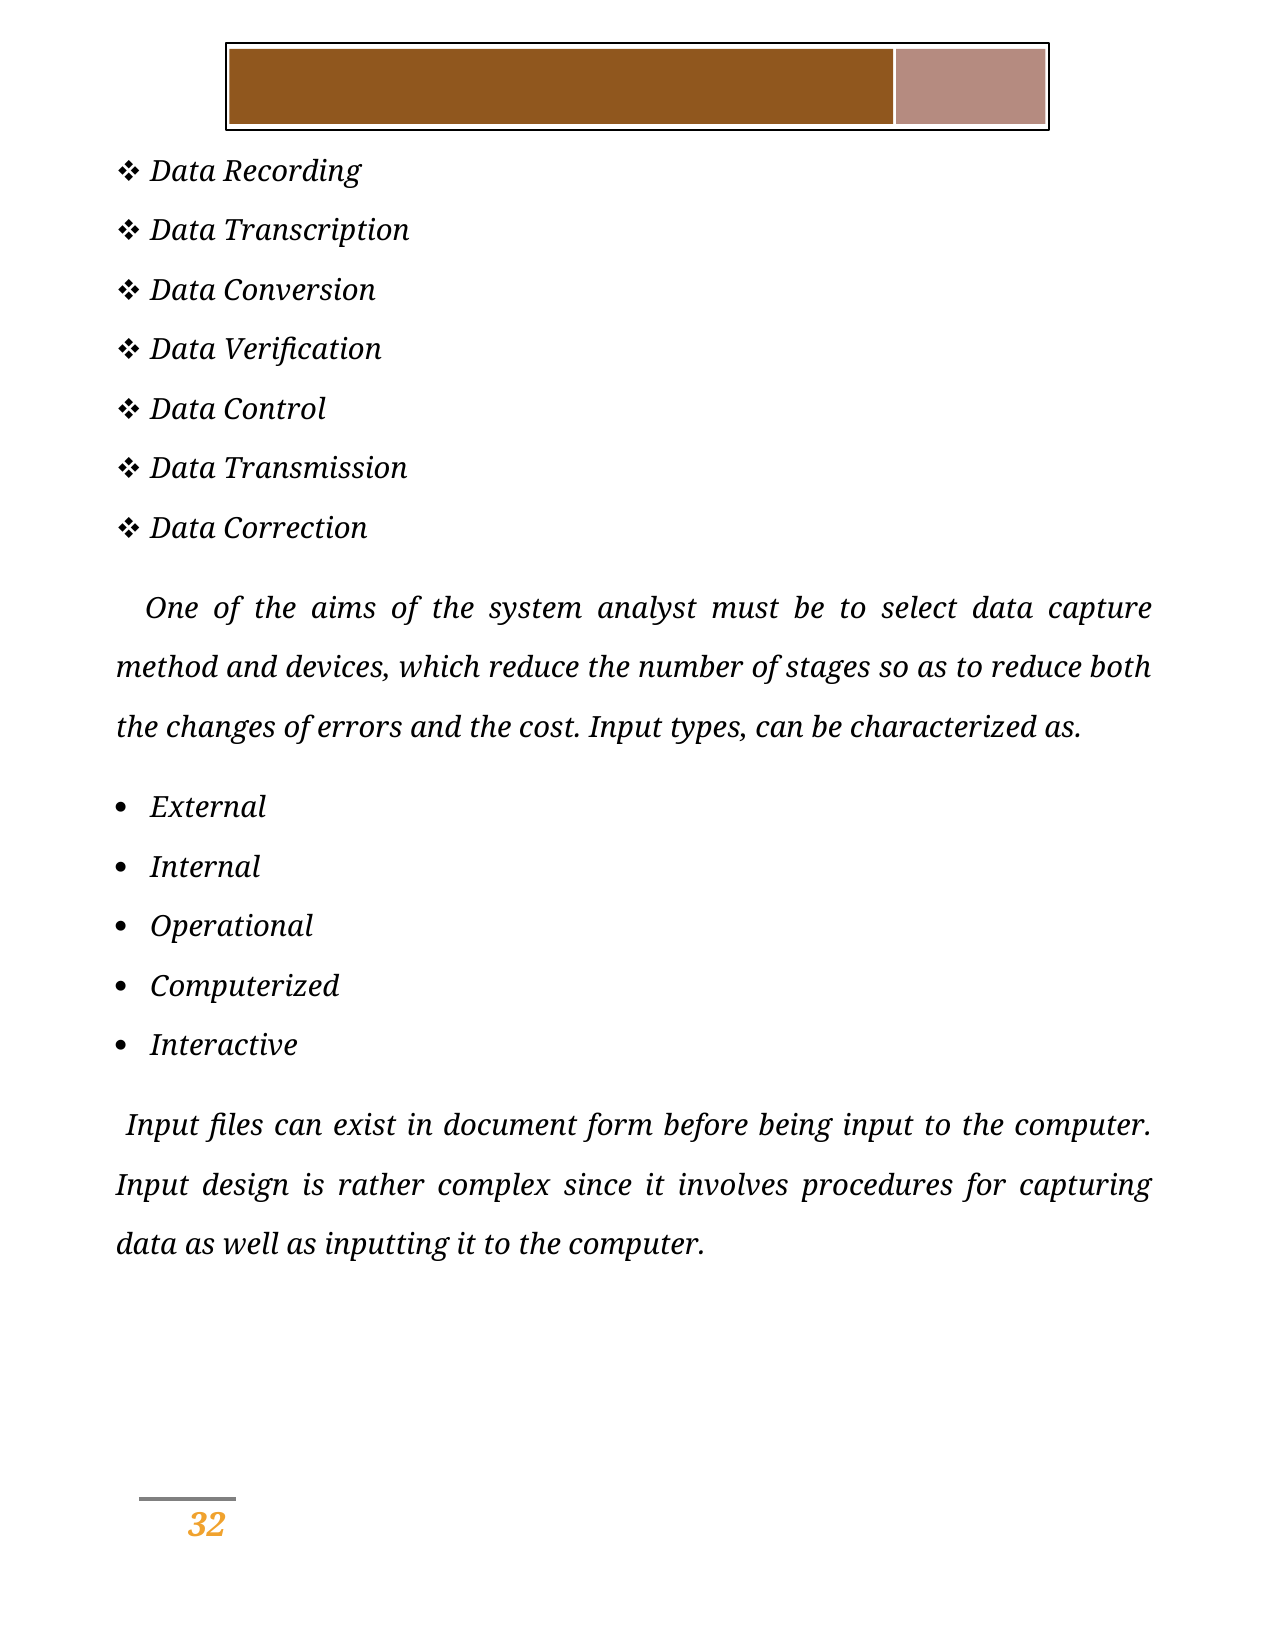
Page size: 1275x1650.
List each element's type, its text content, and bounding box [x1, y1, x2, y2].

list Data Correction [116, 507, 1153, 547]
list Interactive [116, 1024, 1153, 1064]
list External [116, 786, 1153, 826]
list Computerized [116, 965, 1153, 1004]
list Data Verification [116, 328, 1153, 368]
list Data Control [116, 388, 1153, 428]
text Input files can exist in document form before being input to the computer. Input design is rather complex since it involves procedures for capturing data as well as inputting it to the computer. [116, 1105, 1153, 1263]
list Internal [116, 846, 1153, 886]
text One of the aims of the system analyst must be to select data capture method and devices, which reduce the number of stages so as to reduce both the changes of errors and the cost. Input types, can be characterized as. [116, 587, 1153, 746]
list Data Transmission [116, 447, 1153, 487]
list Data Transcription [116, 209, 1153, 249]
list Data Conversion [116, 269, 1153, 309]
list Operational [116, 905, 1153, 945]
list Data Recording [116, 150, 1153, 190]
